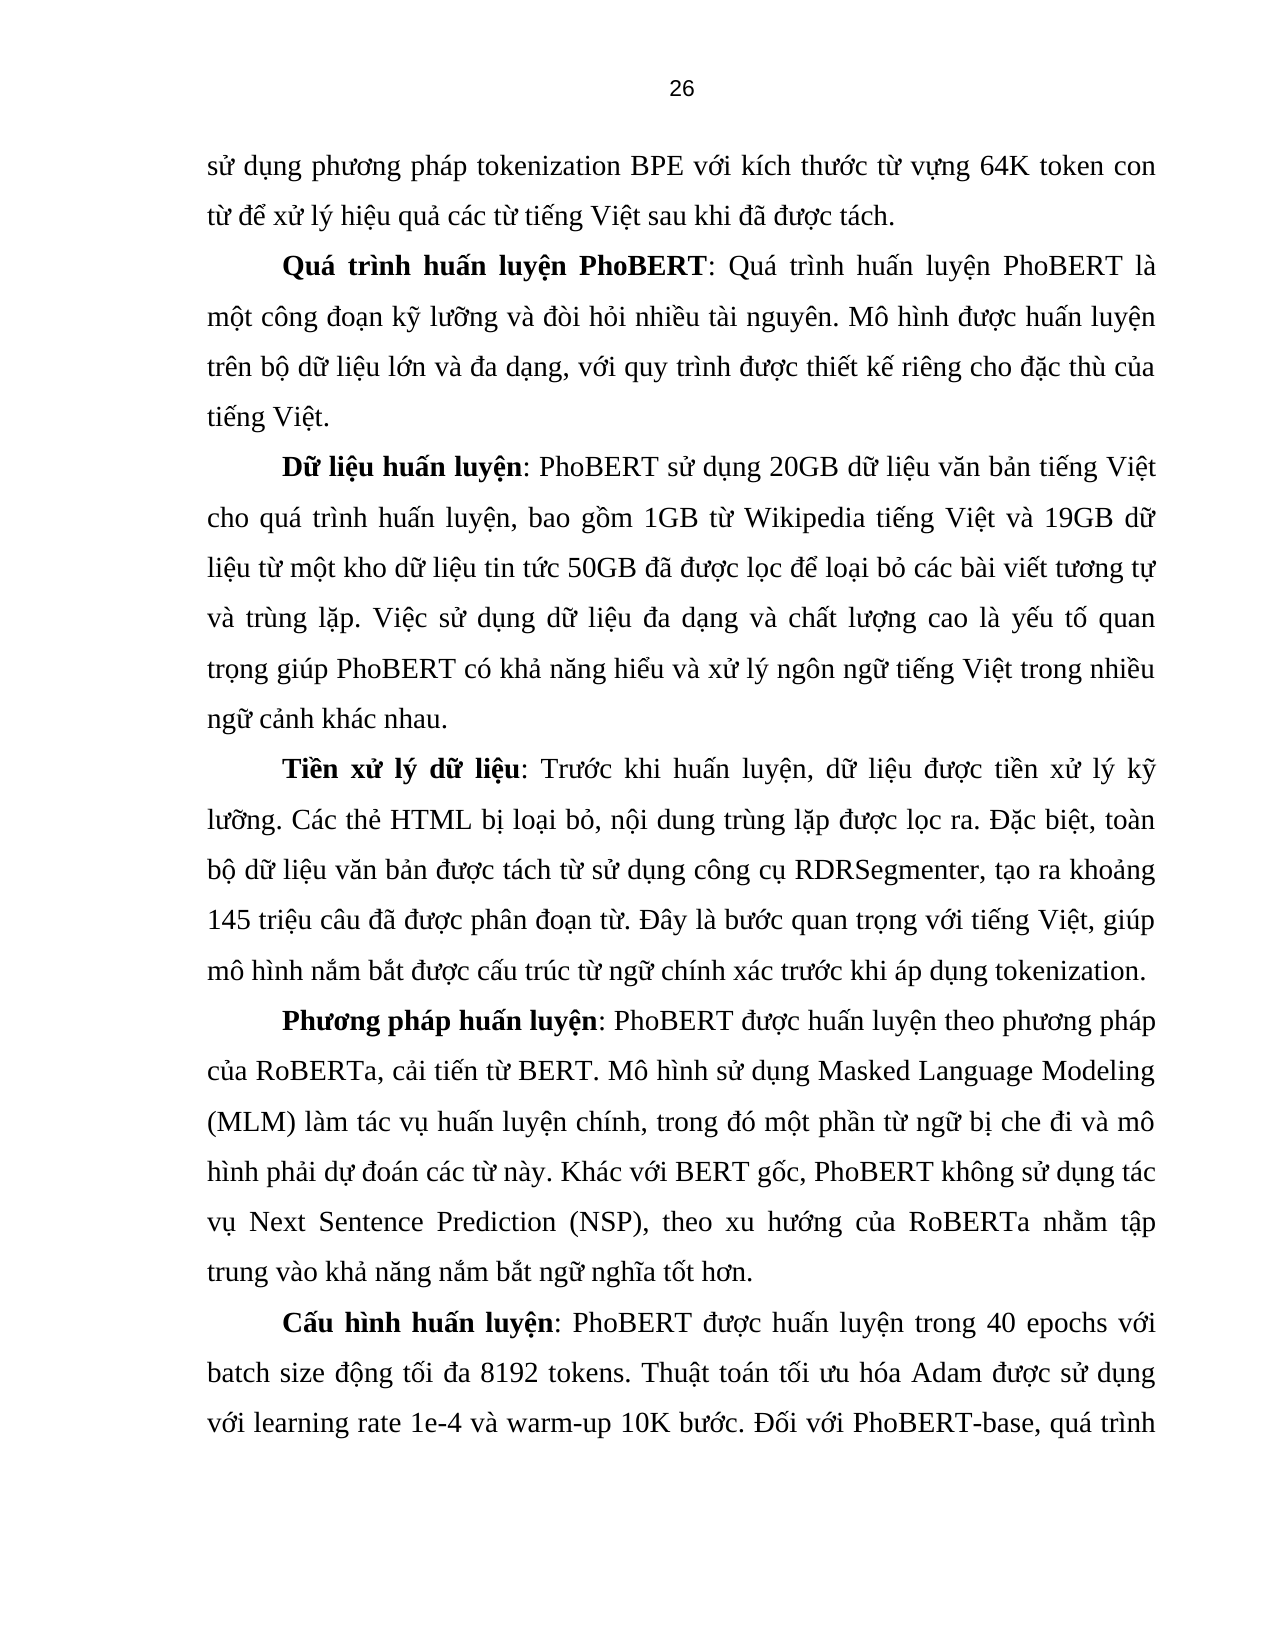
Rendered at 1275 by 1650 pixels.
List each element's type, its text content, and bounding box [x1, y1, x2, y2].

text Quá trình huấn luyện PhoBERT: Quá trình huấn luyện PhoBERT là một công đoạn kỹ lưỡng và đòi hỏi nhiều tài nguyên. Mô hình được huấn luyện trên bộ dữ liệu lớn và đa dạng, với quy trình được thiết kế riêng cho đặc thù của tiếng Việt. [207, 248, 1157, 433]
text Dữ liệu huấn luyện: PhoBERT sử dụng 20GB dữ liệu văn bản tiếng Việt cho quá trình huấn luyện, bao gồm 1GB từ Wikipedia tiếng Việt và 19GB dữ liệu từ một kho dữ liệu tin tức 50GB đã được lọc để loại bỏ các bài viết tương tự và trùng lặp. Việc sử dụng dữ liệu đa dạng và chất lượng cao là yếu tố quan trọng giúp PhoBERT có khả năng hiểu và xử lý ngôn ngữ tiếng Việt trong nhiều ngữ cảnh khác nhau. [207, 449, 1157, 735]
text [207, 148, 1157, 232]
text Tiền xử lý dữ liệu: Trước khi huấn luyện, dữ liệu được tiền xử lý kỹ lưỡng. Các thẻ HTML bị loại bỏ, nội dung trùng lặp được lọc ra. Đặc biệt, toàn bộ dữ liệu văn bản được tách từ sử dụng công cụ RDRSegmenter, tạo ra khoảng 145 triệu câu đã được phân đoạn từ. Đây là bước quan trọng với tiếng Việt, giúp mô hình nắm bắt được cấu trúc từ ngữ chính xác trước khi áp dụng tokenization. [207, 751, 1157, 986]
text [207, 1305, 1157, 1439]
text Phương pháp huấn luyện: PhoBERT được huấn luyện theo phương pháp của RoBERTa, cải tiến từ BERT. Mô hình sử dụng Masked Language Modeling (MLM) làm tác vụ huấn luyện chính, trong đó một phần từ ngữ bị che đi và mô hình phải dự đoán các từ này. Khác với BERT gốc, PhoBERT không sử dụng tác vụ Next Sentence Prediction (NSP), theo xu hướng của RoBERTa nhằm tập trung vào khả năng nắm bắt ngữ nghĩa tốt hơn. [207, 1003, 1157, 1288]
